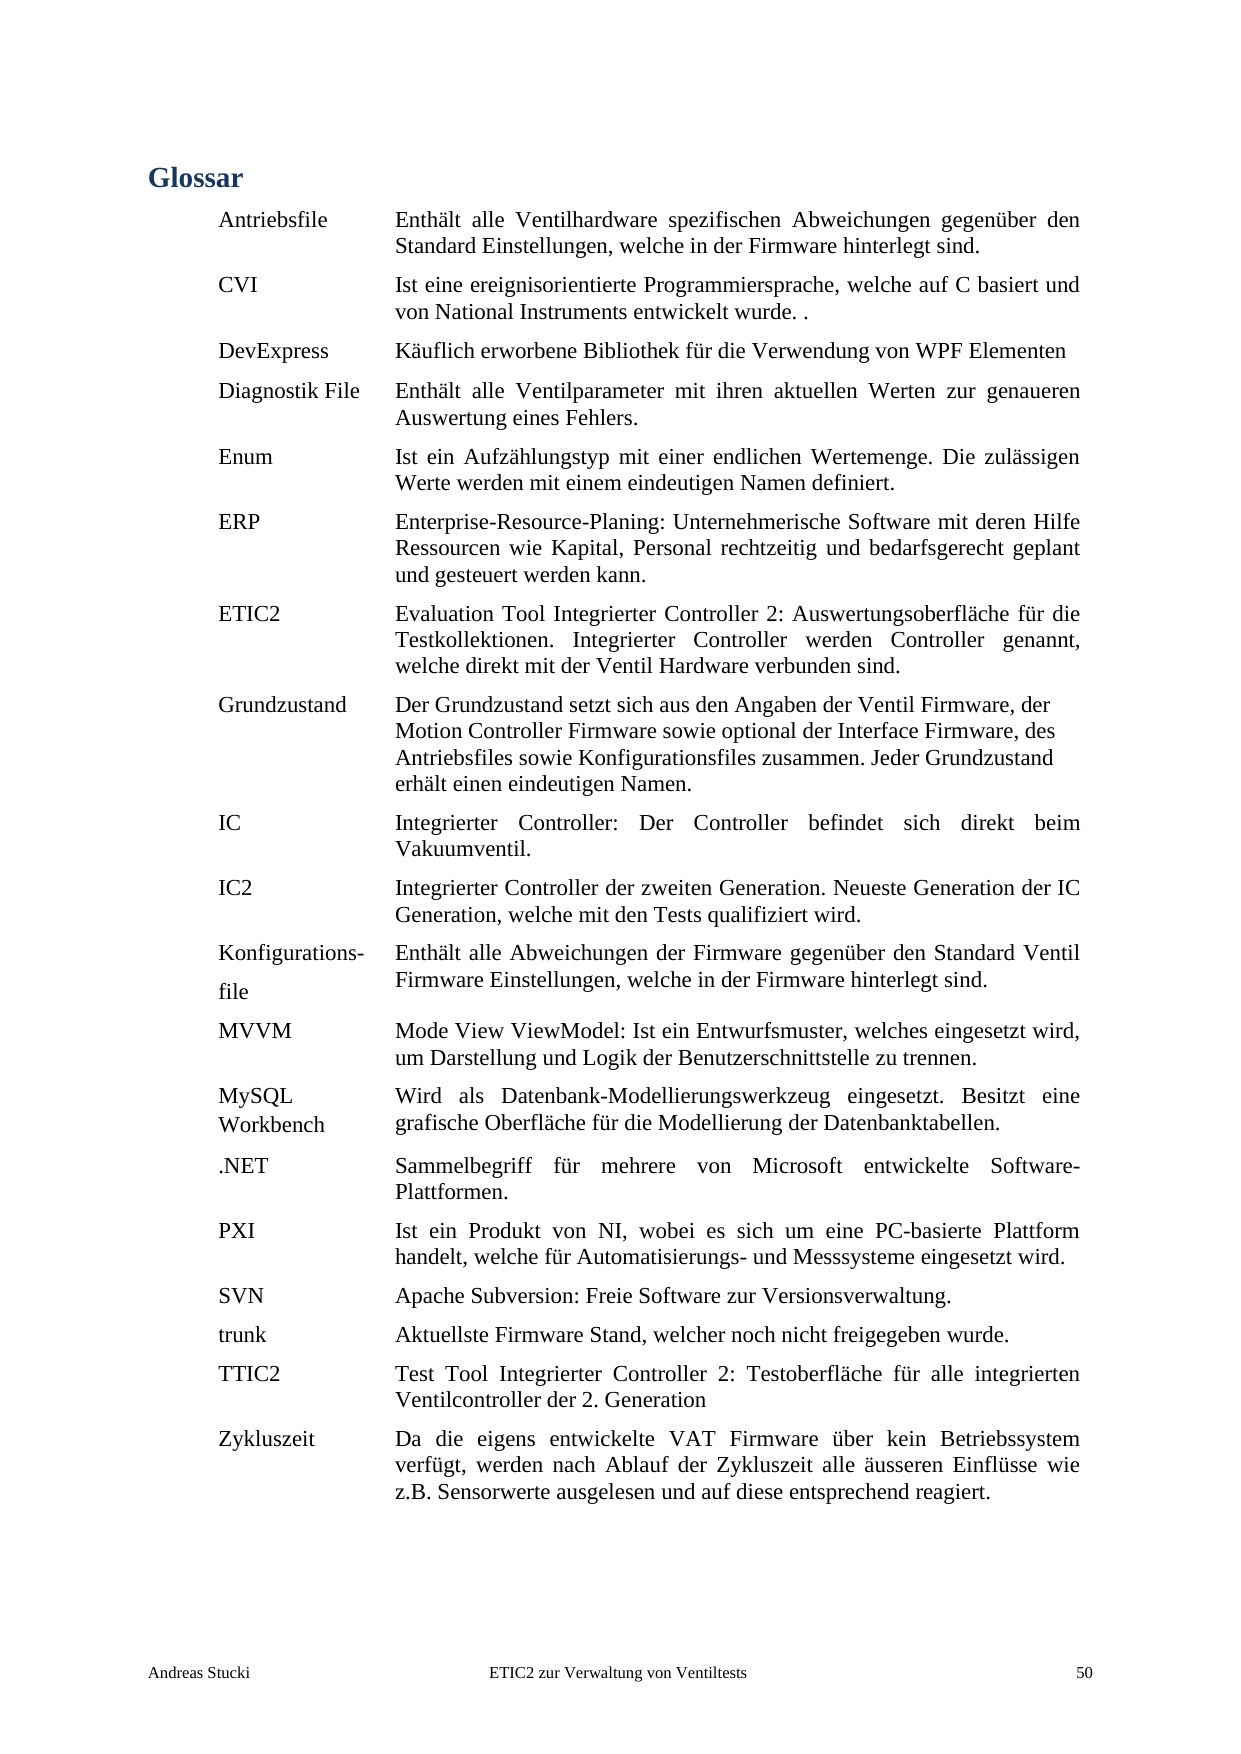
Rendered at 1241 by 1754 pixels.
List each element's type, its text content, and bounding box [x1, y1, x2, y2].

table_cell Wird als Datenbank-Modellierungswerkzeug eingesetzt. Besitzt eine grafische Oberfläche für die Modellierung der Datenbanktabellen. [384, 1083, 1092, 1152]
table_cell Aktuellste Firmware Stand, welcher noch nicht freigegeben wurde. [384, 1321, 1092, 1360]
table_cell MySQL Workbench [207, 1083, 383, 1152]
table_cell Käuflich erworbene Bibliothek für die Verwendung von WPF Elementen [384, 337, 1092, 378]
table_cell ETIC2 [207, 600, 383, 691]
table_cell Da die eigens entwickelte VAT Firmware über kein Betriebssystem verfügt, werden nach Ablauf der Zykluszeit alle äusseren Einflüsse wie z.B. Sensorwerte ausgelesen und auf diese entsprechend reagiert. [384, 1425, 1092, 1517]
table_cell Test Tool Integrierter Controller 2: Testoberfläche für alle integrierten Ventilcontroller der 2. Generation [384, 1360, 1092, 1425]
table_cell SVN [207, 1282, 383, 1321]
table_cell Enum [207, 443, 383, 508]
table_cell IC [207, 809, 383, 874]
table_header Enthält alle Ventilhardware spezifischen Abweichungen gegenüber den Standard Einstellungen, welche in der Firmware hinterlegt sind. [384, 206, 1092, 271]
table_cell Der Grundzustand setzt sich aus den Angaben der Ventil Firmware, der Motion Controller Firmware sowie optional der Interface Firmware, des Antriebsfiles sowie Konfigurationsfiles zusammen. Jeder Grundzustand erhält einen eindeutigen Namen. [384, 691, 1092, 809]
table_cell Konfigurations- file [207, 940, 383, 1017]
table_cell CVI [207, 271, 383, 337]
table_cell PXI [207, 1217, 383, 1282]
table_cell TTIC2 [207, 1360, 383, 1425]
table_cell Ist ein Produkt von NI, wobei es sich um eine PC-basierte Plattform handelt, welche für Automatisierungs- und Messsysteme eingesetzt wird. [384, 1217, 1092, 1282]
table_cell Ist ein Aufzählungstyp mit einer endlichen Wertemenge. Die zulässigen Werte werden mit einem eindeutigen Namen definiert. [384, 443, 1092, 508]
table_cell Grundzustand [207, 691, 383, 809]
table_cell Apache Subversion: Freie Software zur Versionsverwaltung. [384, 1282, 1092, 1321]
table_cell DevExpress [207, 337, 383, 378]
table_cell Enthält alle Ventilparameter mit ihren aktuellen Werten zur genaueren Auswertung eines Fehlers. [384, 378, 1092, 443]
table_cell MVVM [207, 1017, 383, 1082]
table_cell Mode View ViewModel: Ist ein Entwurfsmuster, welches eingesetzt wird, um Darstellung und Logik der Benutzerschnittstelle zu trennen. [384, 1017, 1092, 1082]
table_cell Enthält alle Abweichungen der Firmware gegenüber den Standard Ventil Firmware Einstellungen, welche in der Firmware hinterlegt sind. [384, 940, 1092, 1017]
table_cell trunk [207, 1321, 383, 1360]
table_cell IC2 [207, 874, 383, 939]
table_cell .NET [207, 1152, 383, 1217]
table_cell Integrierter Controller der zweiten Generation. Neueste Generation der IC Generation, welche mit den Tests qualifiziert wird. [384, 874, 1092, 939]
table_cell Enterprise-Resource-Planing: Unternehmerische Software mit deren Hilfe Ressourcen wie Kapital, Personal rechtzeitig und bedarfsgerecht geplant und gesteuert werden kann. [384, 508, 1092, 599]
table_cell Zykluszeit [207, 1425, 383, 1517]
table_cell Ist eine ereignisorientierte Programmiersprache, welche auf C basiert und von National Instruments entwickelt wurde. . [384, 271, 1092, 337]
table_cell ERP [207, 508, 383, 599]
table_cell Sammelbegriff für mehrere von Microsoft entwickelte Software-Plattformen. [384, 1152, 1092, 1217]
table_header Antriebsfile [207, 206, 383, 271]
table_cell Integrierter Controller: Der Controller befindet sich direkt beim Vakuumventil. [384, 809, 1092, 874]
table_cell Evaluation Tool Integrierter Controller 2: Auswertungsoberfläche für die Testkollektionen. Integrierter Controller werden Controller genannt, welche direkt mit der Ventil Hardware verbunden sind. [384, 600, 1092, 691]
table_cell Diagnostik File [207, 378, 383, 443]
subtitle Glossar [148, 160, 1092, 194]
